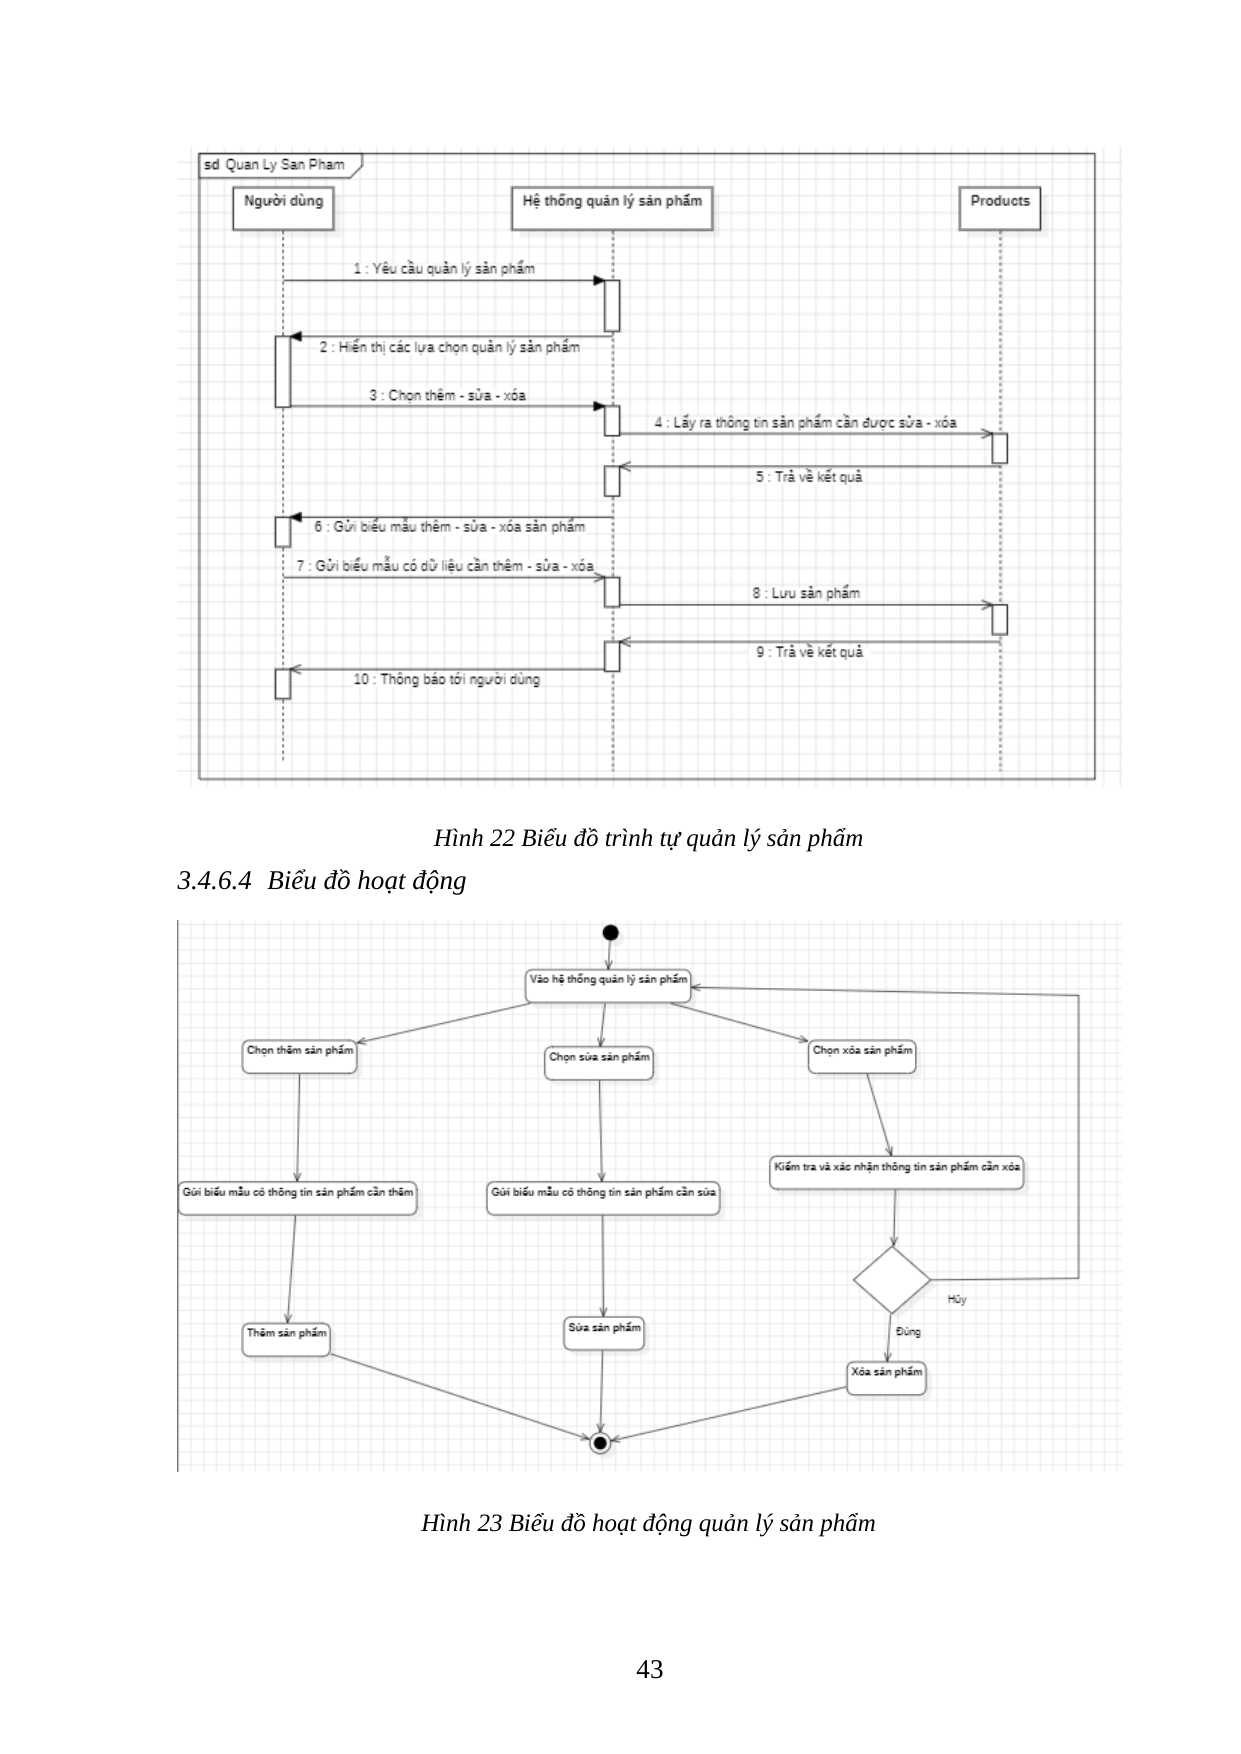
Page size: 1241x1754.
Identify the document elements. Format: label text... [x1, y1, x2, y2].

text Hình 23 Biểu đồ hoạt động quản lý sản phẩm [177, 1508, 1122, 1537]
subtitle Biểu đồ hoạt động [177, 864, 1122, 895]
picture [177, 920, 1123, 1472]
text Hình 22 Biểu đồ trình tự quản lý sản phẩm [177, 823, 1122, 852]
picture [177, 147, 1123, 787]
